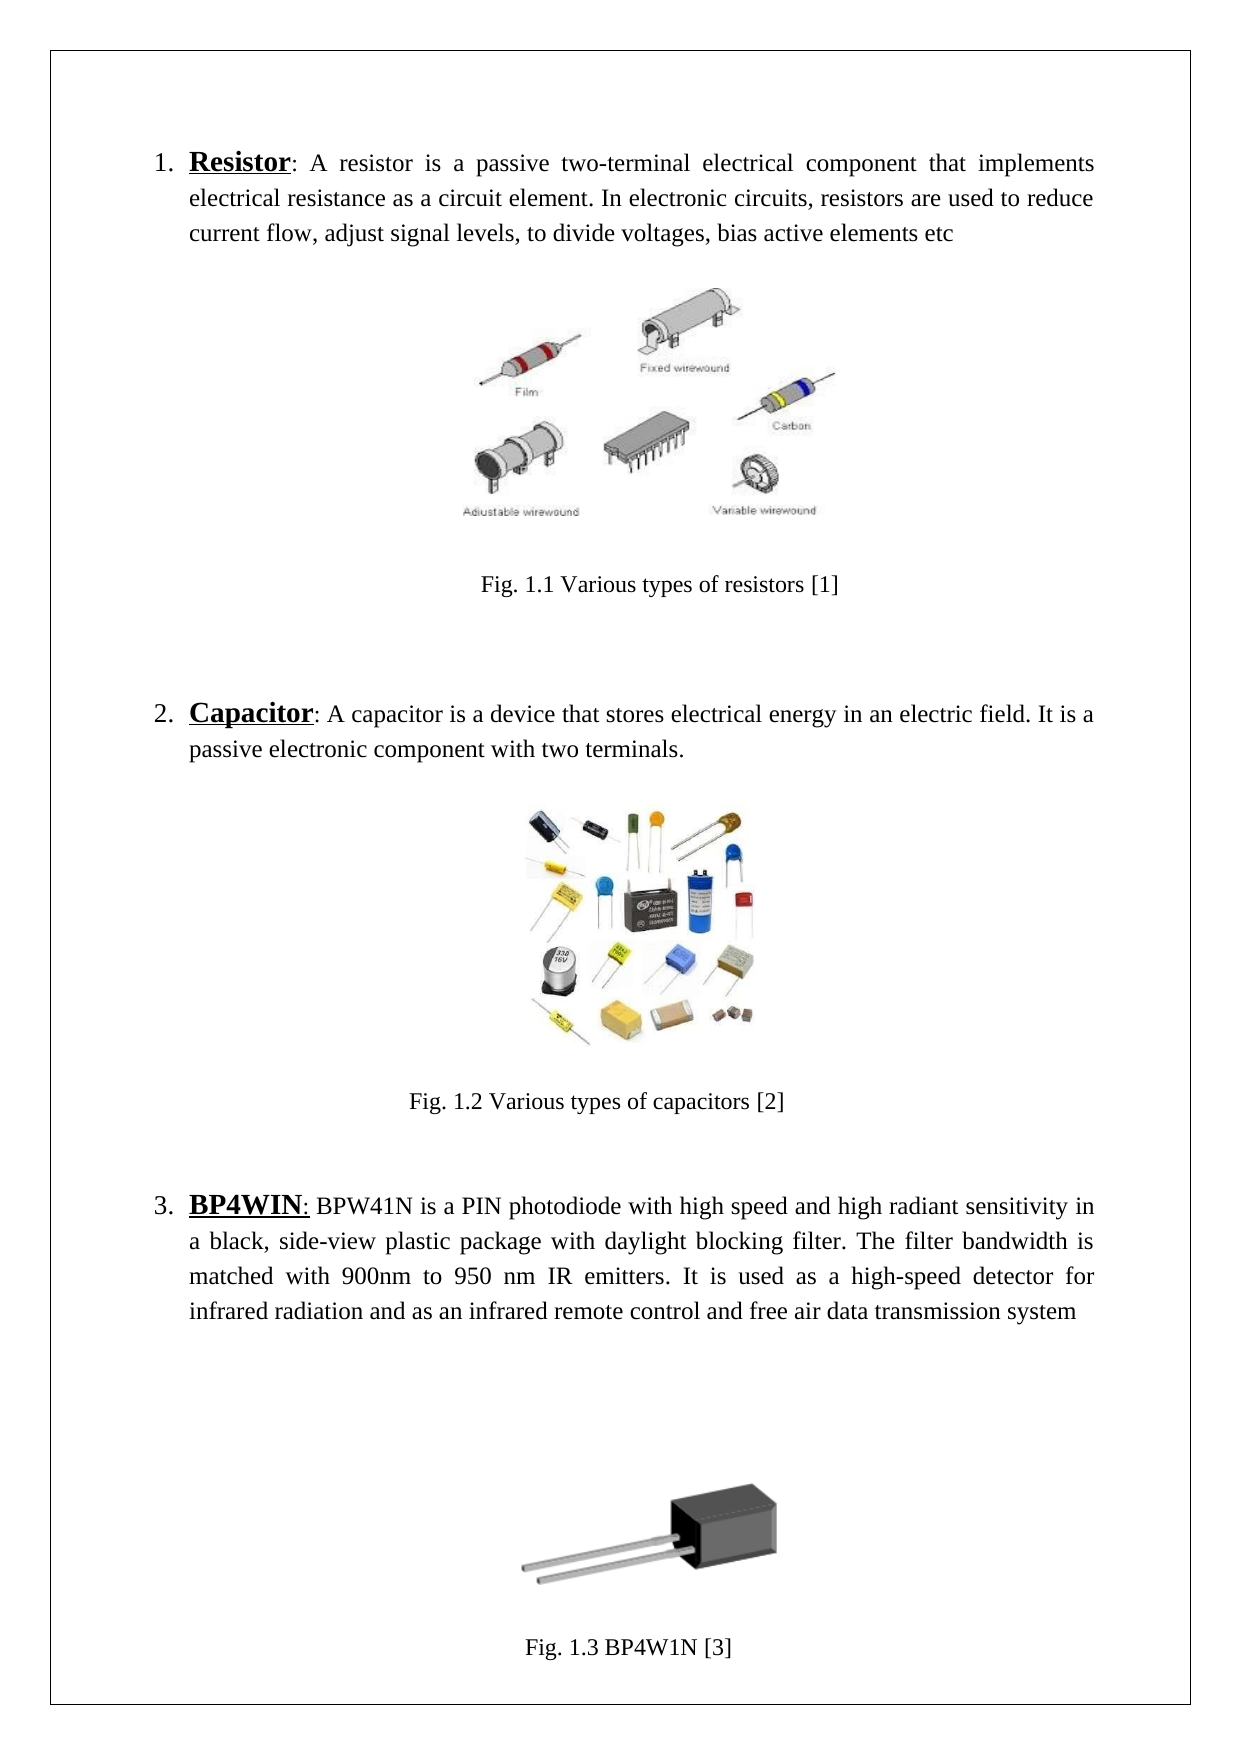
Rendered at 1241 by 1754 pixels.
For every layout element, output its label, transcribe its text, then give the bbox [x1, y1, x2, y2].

text Fig. 1.2 Various types of capacitors [139, 1087, 1054, 1115]
text Fig. 1.3 BP4W1N [139, 1633, 1117, 1661]
list Capacitor: A capacitor is a device that stores electrical energy in an electric field. It is a passive electronic component with two terminals. [154, 695, 1095, 763]
list Resistor: A resistor is a passive two-terminal electrical component that implements electrical resistance as a circuit element. In electronic circuits, resistors are used to reduce current flow, adjust signal levels, to divide voltages, bias active elements etc [154, 144, 1095, 247]
picture [470, 1395, 867, 1600]
picture [462, 288, 836, 516]
picture [523, 804, 755, 1047]
text Fig. 1.1 Various types of resistors [139, 570, 1179, 598]
list BP4WIN: BPW41N is a PIN photodiode with high speed and high radiant sensitivity in a black, side-view plastic package with daylight blocking filter. The filter bandwidth is matched with 900nm to 950 nm IR emitters. It is used as a high-speed detector for infrared radiation and as an infrared remote control and free air data transmission system [154, 1187, 1095, 1324]
